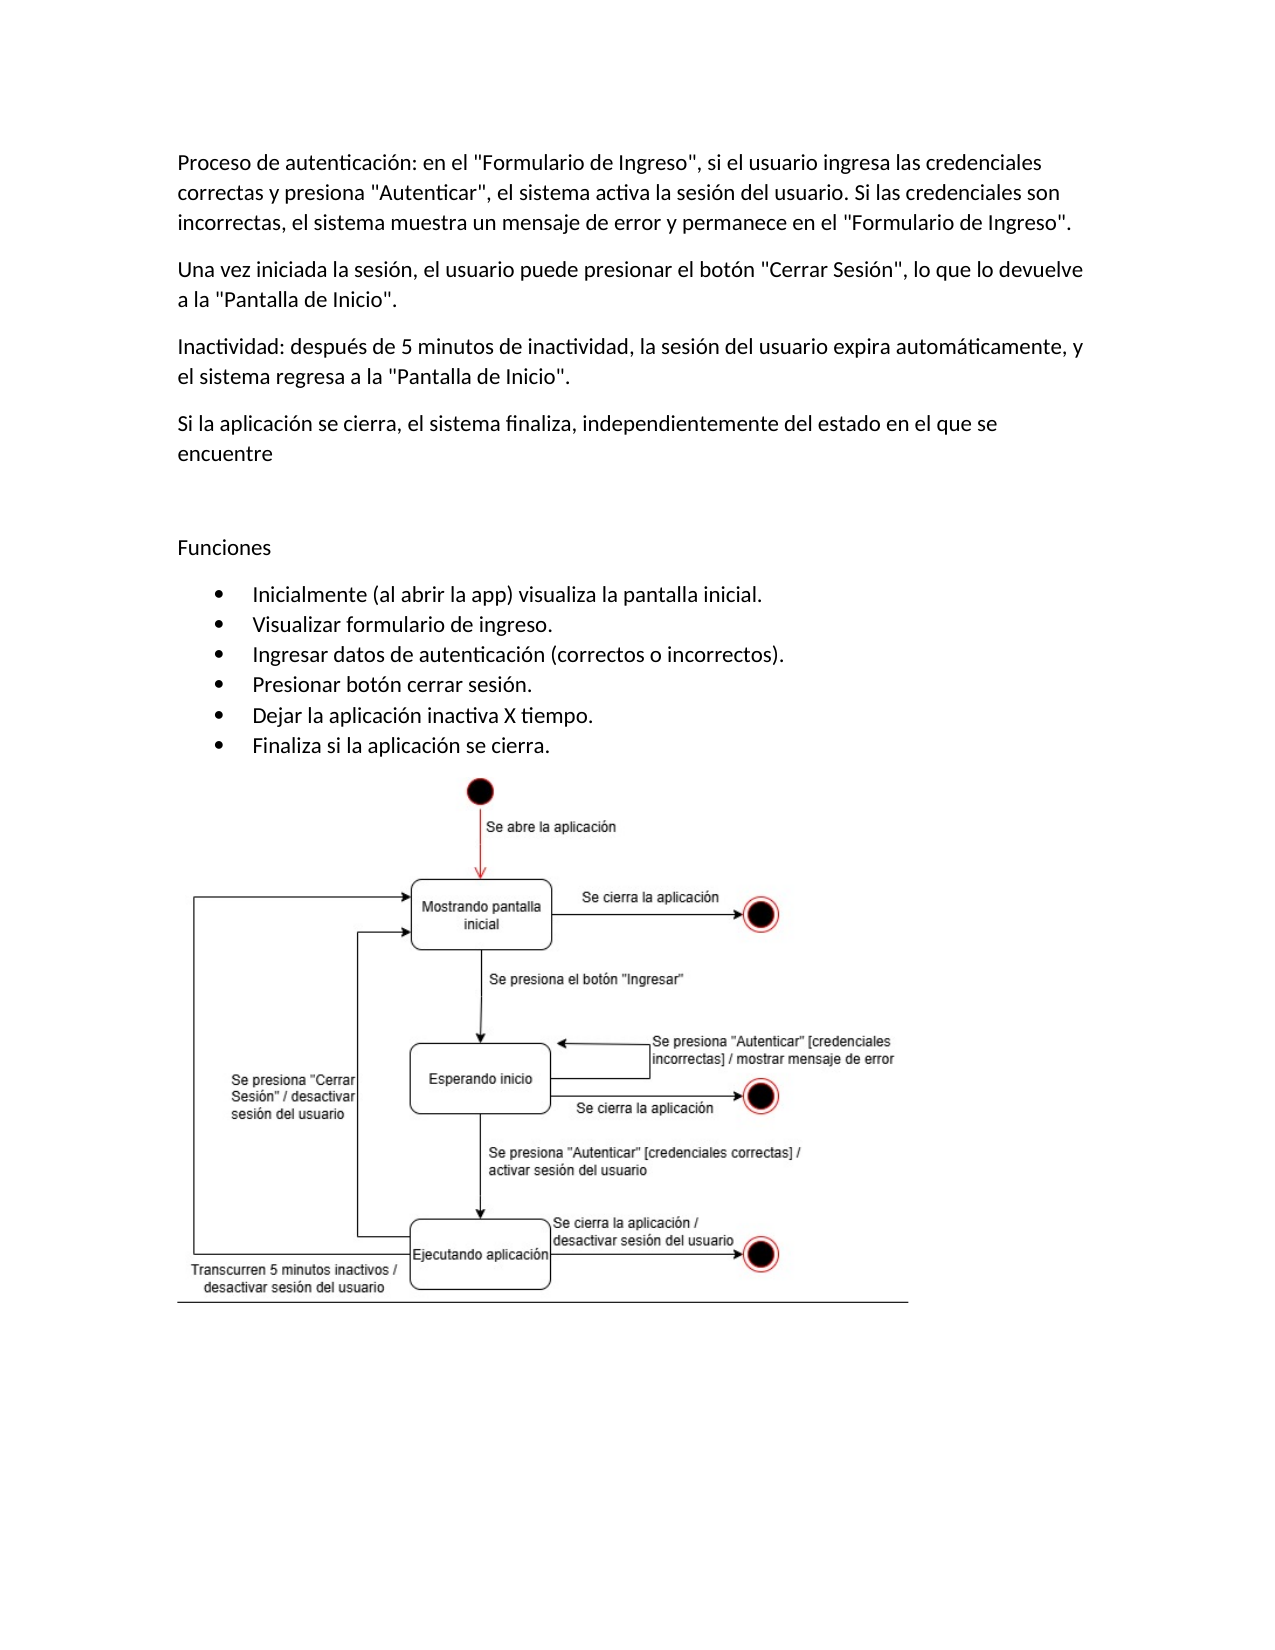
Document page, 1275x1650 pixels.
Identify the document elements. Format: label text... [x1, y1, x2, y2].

list Ingresar datos de autenticación (correctos o incorrectos). [215, 640, 1098, 668]
text Inactividad: después de 5 minutos de inactividad, la sesión del usuario expira automáticamente, y el sistema regresa a la "Pantalla de Inicio". [177, 332, 1098, 390]
list Visualizar formulario de ingreso. [215, 610, 1098, 638]
list Dejar la aplicación inactiva X tiempo. [215, 701, 1098, 729]
text Si la aplicación se cierra, el sistema finaliza, independientemente del estado en el que se encuentre [177, 409, 1098, 467]
text Funciones [177, 533, 1098, 561]
list Presionar botón cerrar sesión. [215, 671, 1098, 698]
list Inicialmente (al abrir la app) visualiza la pantalla inicial. [215, 580, 1098, 608]
text Proceso de autenticación: en el "Formulario de Ingreso", si el usuario ingresa las credenciales correctas y presiona "Autenticar", el sistema activa la sesión del usuario. Si las credenciales son incorrectas, el sistema muestra un mensaje de error y permanece en el "Formulario de Ingreso". [177, 148, 1098, 236]
picture [177, 777, 909, 1303]
list Finaliza si la aplicación se cierra. [215, 731, 1098, 759]
text Una vez iniciada la sesión, el usuario puede presionar el botón "Cerrar Sesión", lo que lo devuelve a la "Pantalla de Inicio". [177, 255, 1098, 313]
